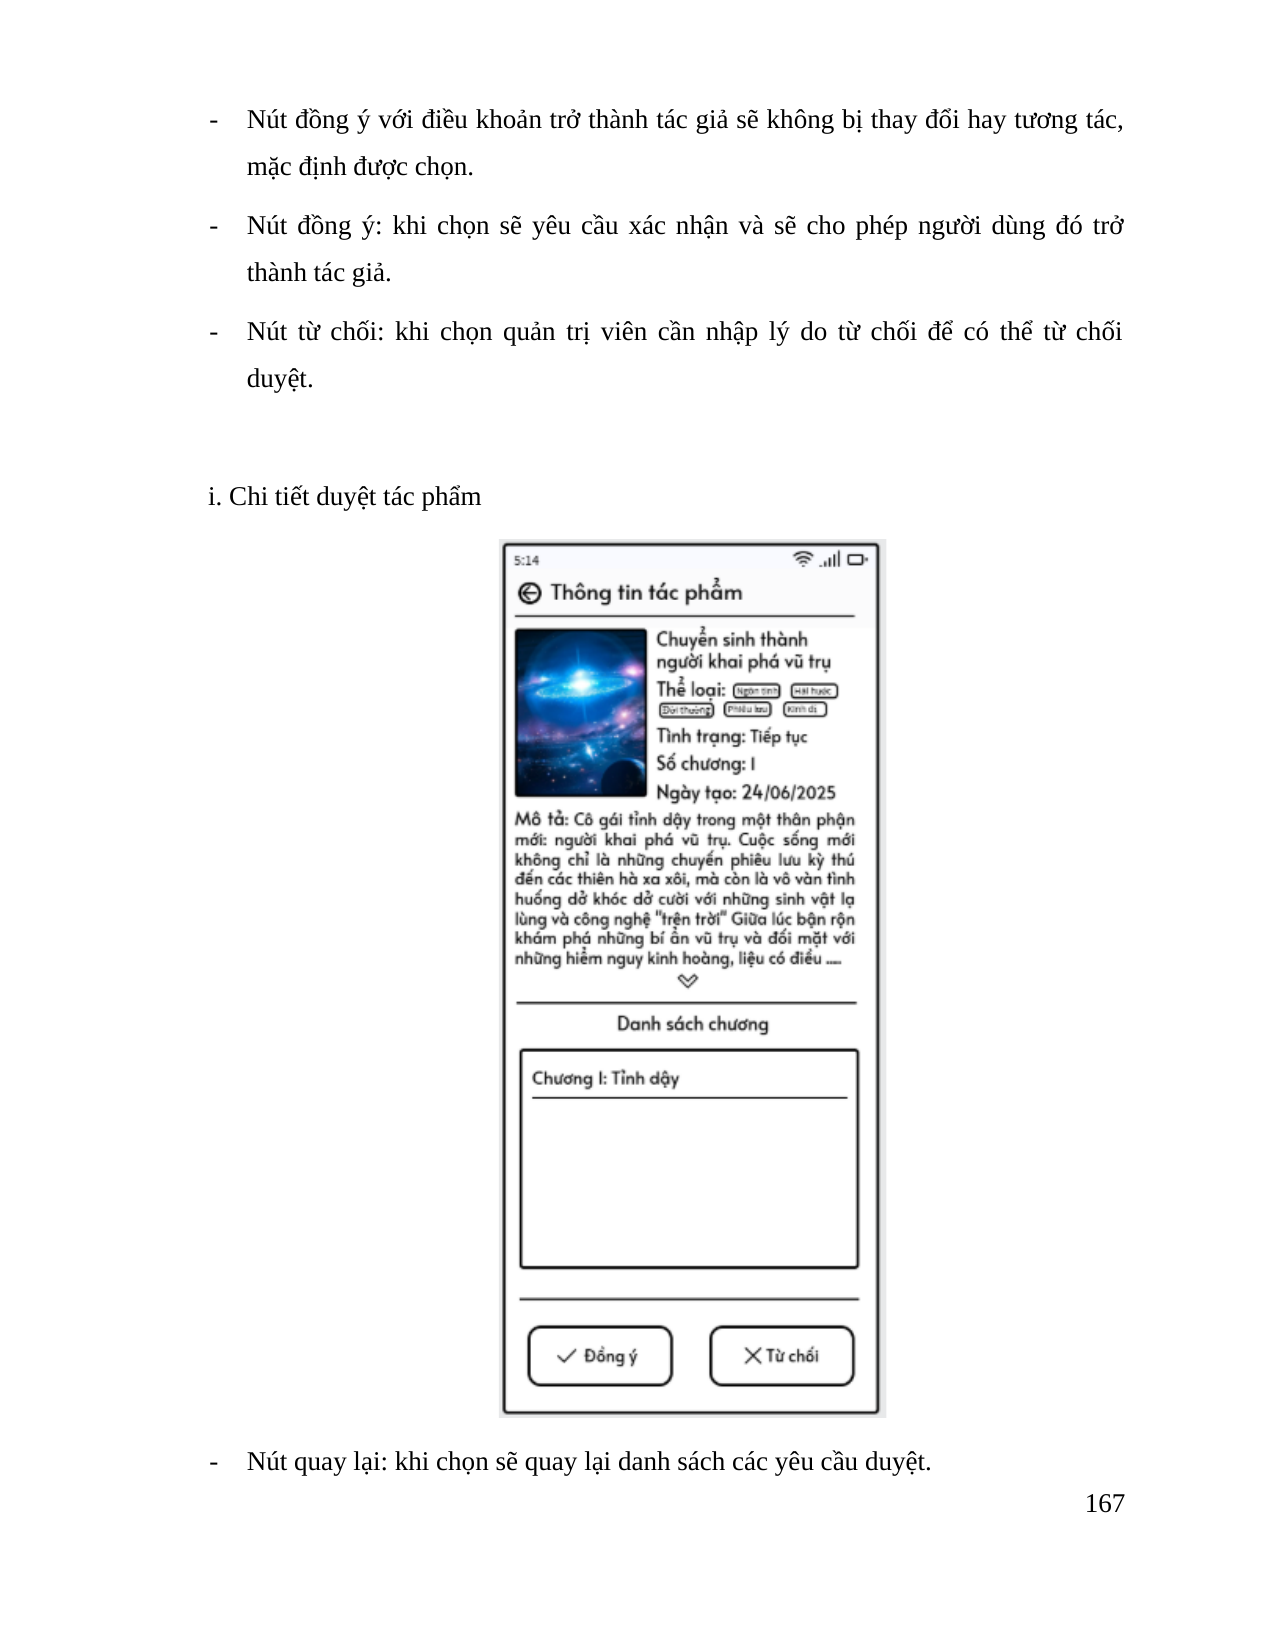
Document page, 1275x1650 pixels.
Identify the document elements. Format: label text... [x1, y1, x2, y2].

picture [498, 539, 887, 1418]
list Nút từ chối: khi chọn quản trị viên cần nhập lý do từ chối để có thể từ chối duyệt. [209, 315, 1125, 393]
list Nút đồng ý với điều khoản trở thành tác giả sẽ không bị thay đổi hay tương tác, mặc định được chọn. [209, 103, 1125, 181]
list Nút quay lại: khi chọn sẽ quay lại danh sách các yêu cầu duyệt. [209, 1446, 1125, 1477]
list Nút đồng ý: khi chọn sẽ yêu cầu xác nhận và sẽ cho phép người dùng đó trở thành tác giả. [209, 209, 1125, 287]
list Chi tiết duyệt tác phẩm [208, 480, 1125, 511]
